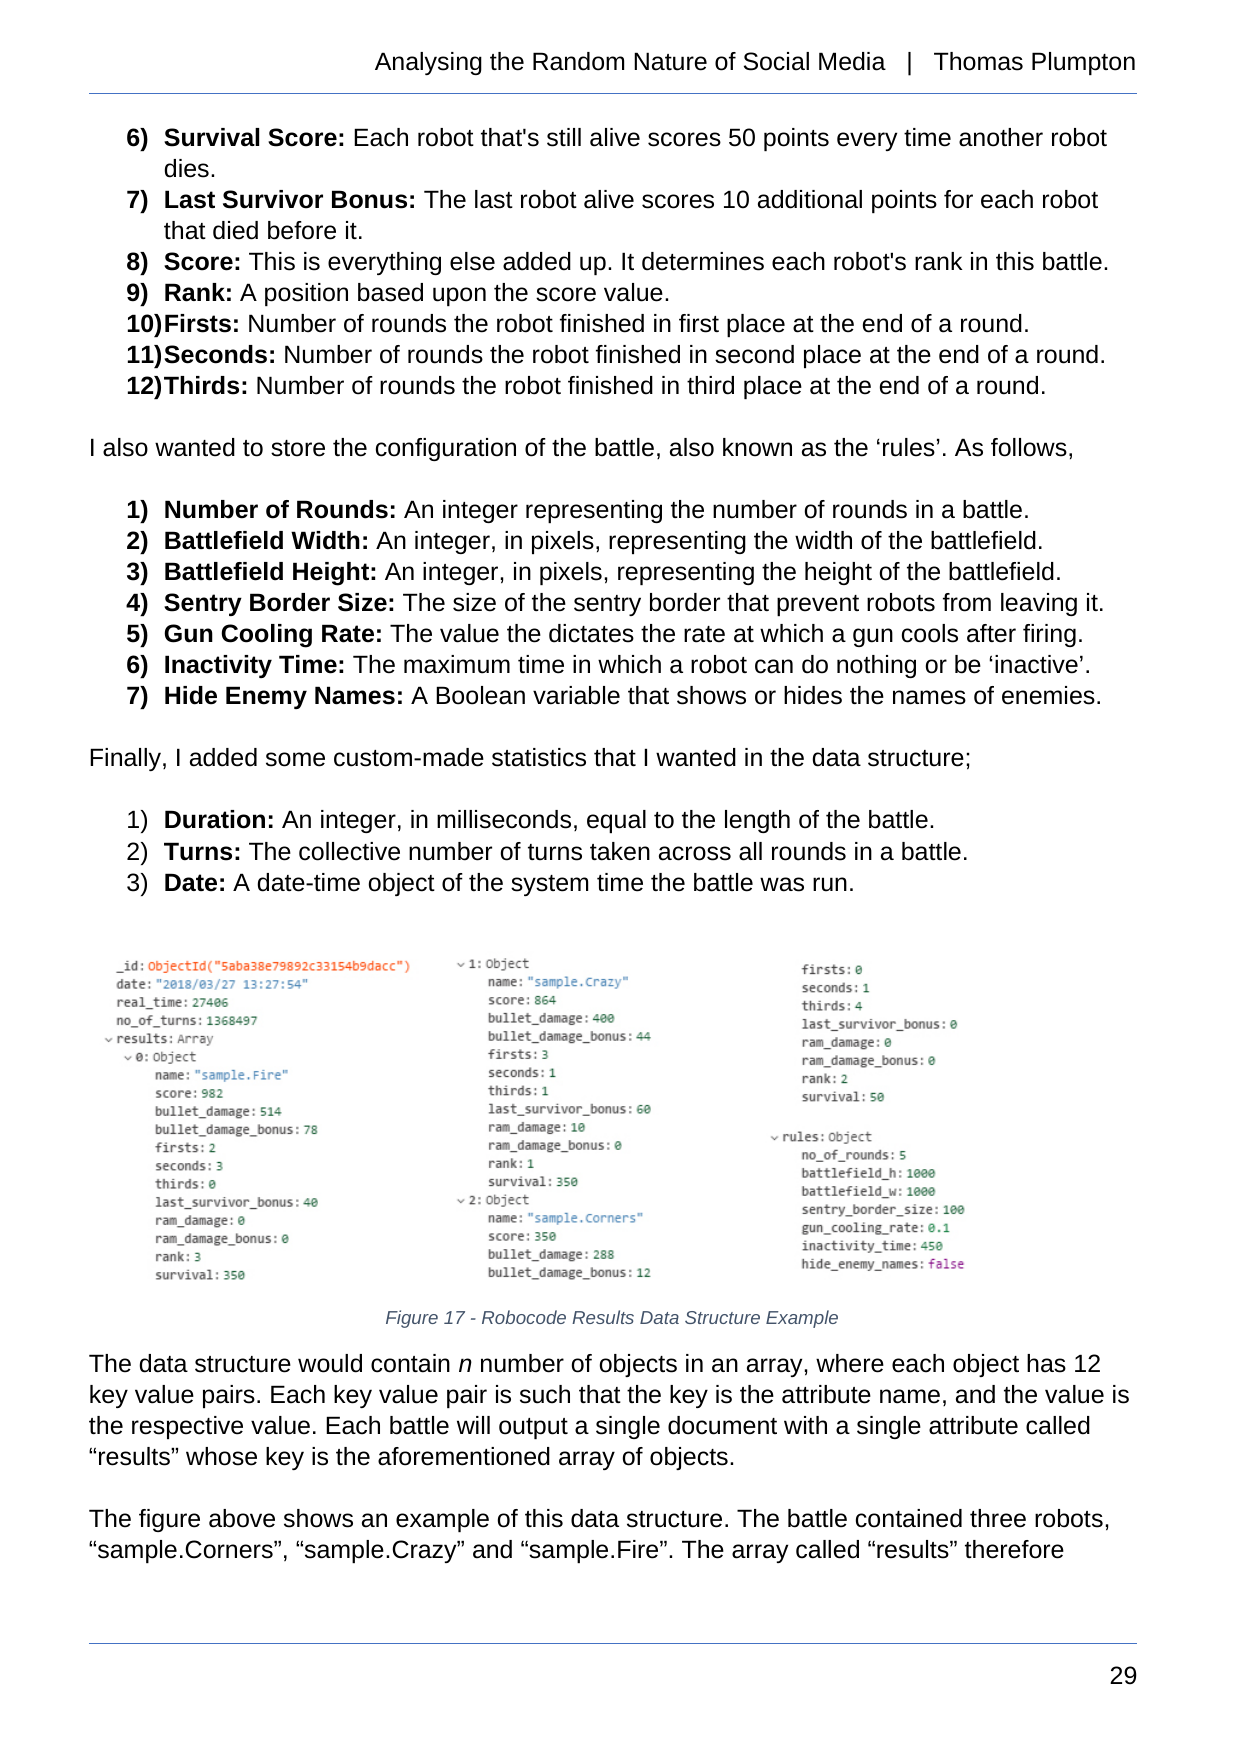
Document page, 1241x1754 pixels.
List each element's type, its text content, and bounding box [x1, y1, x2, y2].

list Rank: A position based upon the score value. [126, 278, 1137, 306]
list Hide Enemy Names: A Boolean variable that shows or hides the names of enemies. [126, 681, 1137, 710]
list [89, 1504, 1137, 1564]
list Turns: The collective number of turns taken across all rounds in a battle. [126, 836, 1137, 865]
list Last Survivor Bonus: The last robot alive scores 10 additional points for each robot that died before it. [126, 184, 1137, 244]
list I also wanted to store the configuration of the battle, also known as the ‘rules’. As follows, [89, 433, 1137, 462]
list Survival Score: Each robot that's still alive scores 50 points every time another robot dies. [126, 122, 1137, 182]
list The data structure would contain n number of objects in an array, where each object has 12 key value pairs. Each key value pair is such that the key is the attribute name, and the value is the respective value. Each battle will output a single document with a single attribute called “results” whose key is the aforementioned array of objects. [89, 1349, 1137, 1471]
list Sentry Border Size: The size of the sentry border that prevent robots from leaving it. [126, 588, 1137, 617]
list Seconds: Number of rounds the robot finished in second place at the end of a round. [126, 340, 1137, 368]
list Thirds: Number of rounds the robot finished in third place at the end of a round. [126, 371, 1137, 399]
list Score: This is everything else added up. It determines each robot's rank in this battle. [126, 247, 1137, 275]
list Number of Rounds: An integer representing the number of rounds in a battle. [126, 495, 1137, 524]
list Inactivity Time: The maximum time in which a robot can do nothing or be ‘inactive’. [126, 650, 1137, 679]
list Duration: An integer, in milliseconds, equal to the length of the battle. [126, 805, 1137, 834]
list Battlefield Height: An integer, in pixels, representing the height of the battlefield. [126, 557, 1137, 586]
list Firsts: Number of rounds the robot finished in first place at the end of a round. [126, 309, 1137, 337]
picture [90, 951, 1137, 1288]
list Date: A date-time object of the system time the battle was run. [126, 867, 1137, 896]
list Finally, I added some custom-made statistics that I wanted in the data structure; [89, 743, 1137, 772]
list Battlefield Width: An integer, in pixels, representing the width of the battlefield. [126, 526, 1137, 555]
list Gun Cooling Rate: The value the dictates the rate at which a gun cools after firing. [126, 619, 1137, 648]
